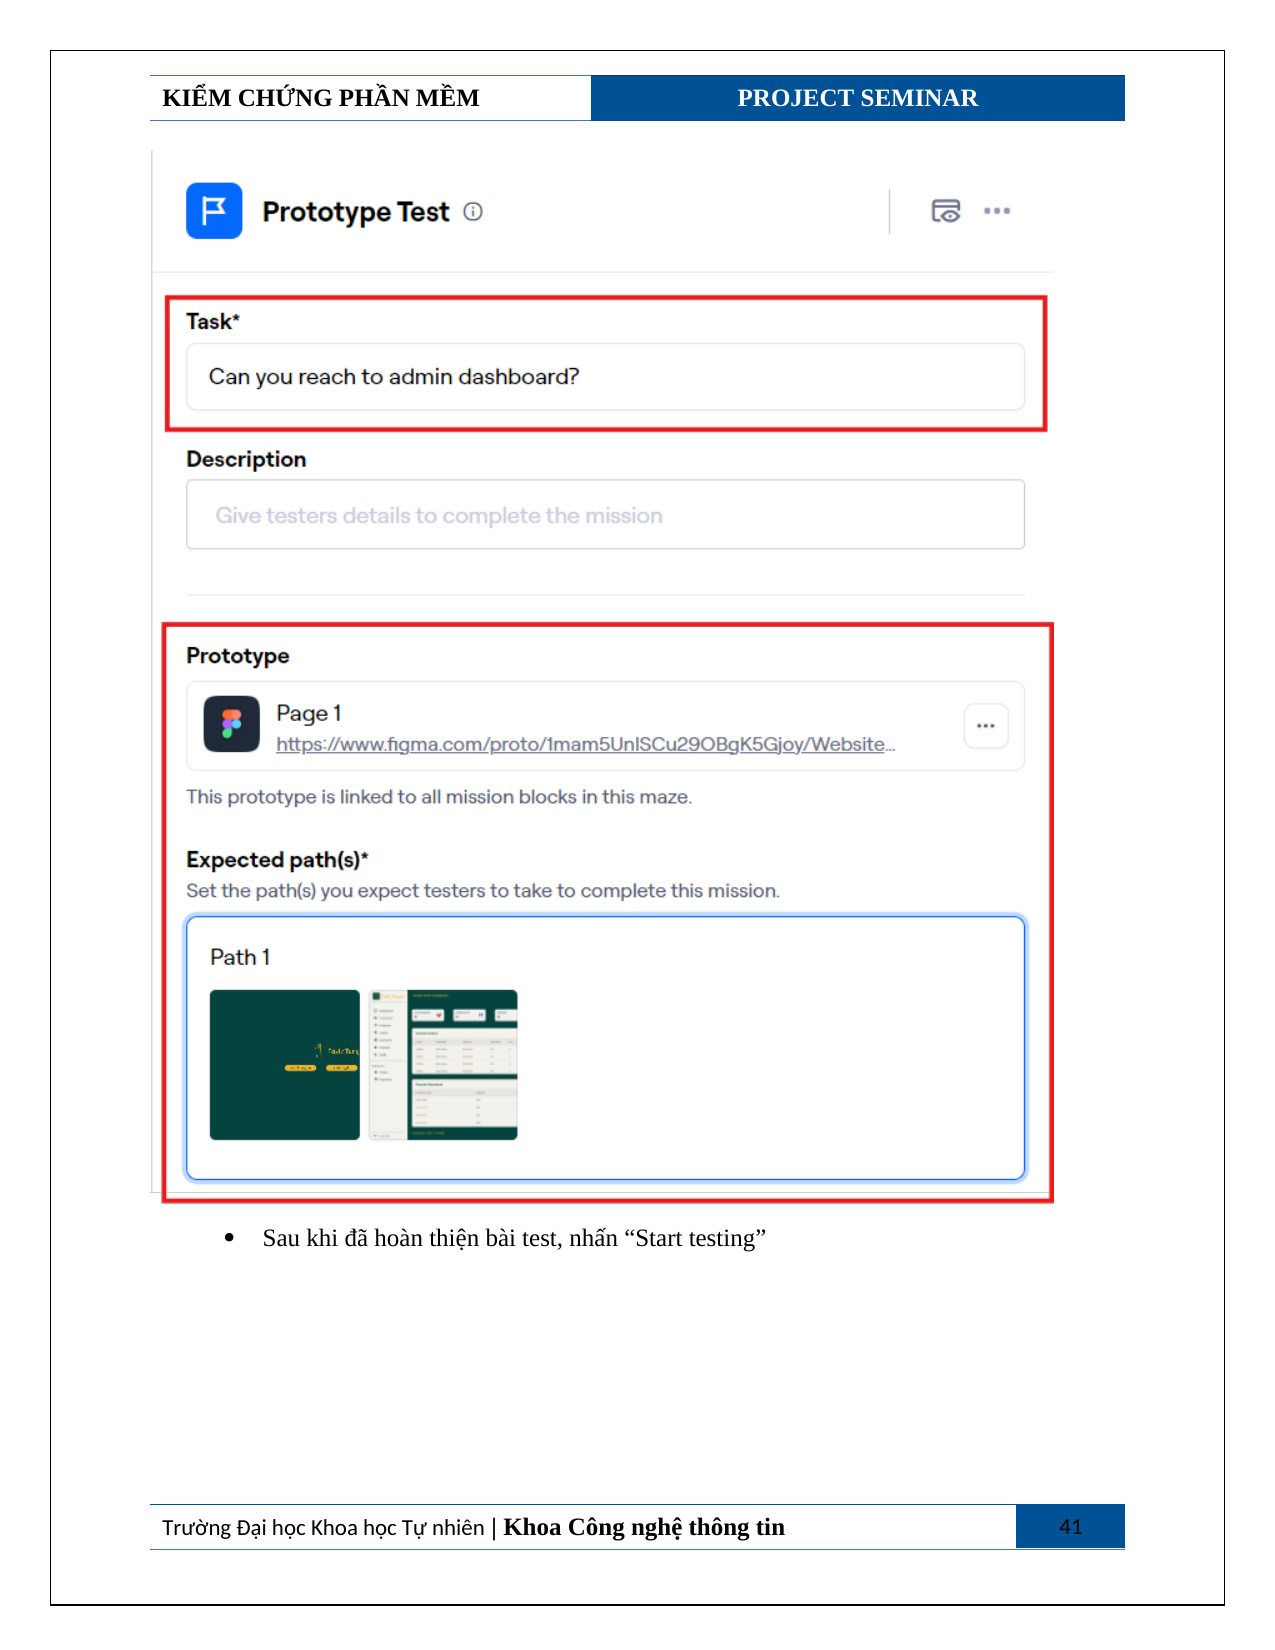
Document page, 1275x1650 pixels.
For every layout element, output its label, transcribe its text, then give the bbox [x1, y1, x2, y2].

list Sau khi đã hoàn thiện bài test, nhấn “Start testing” [225, 1223, 1125, 1251]
picture [150, 150, 1054, 1204]
